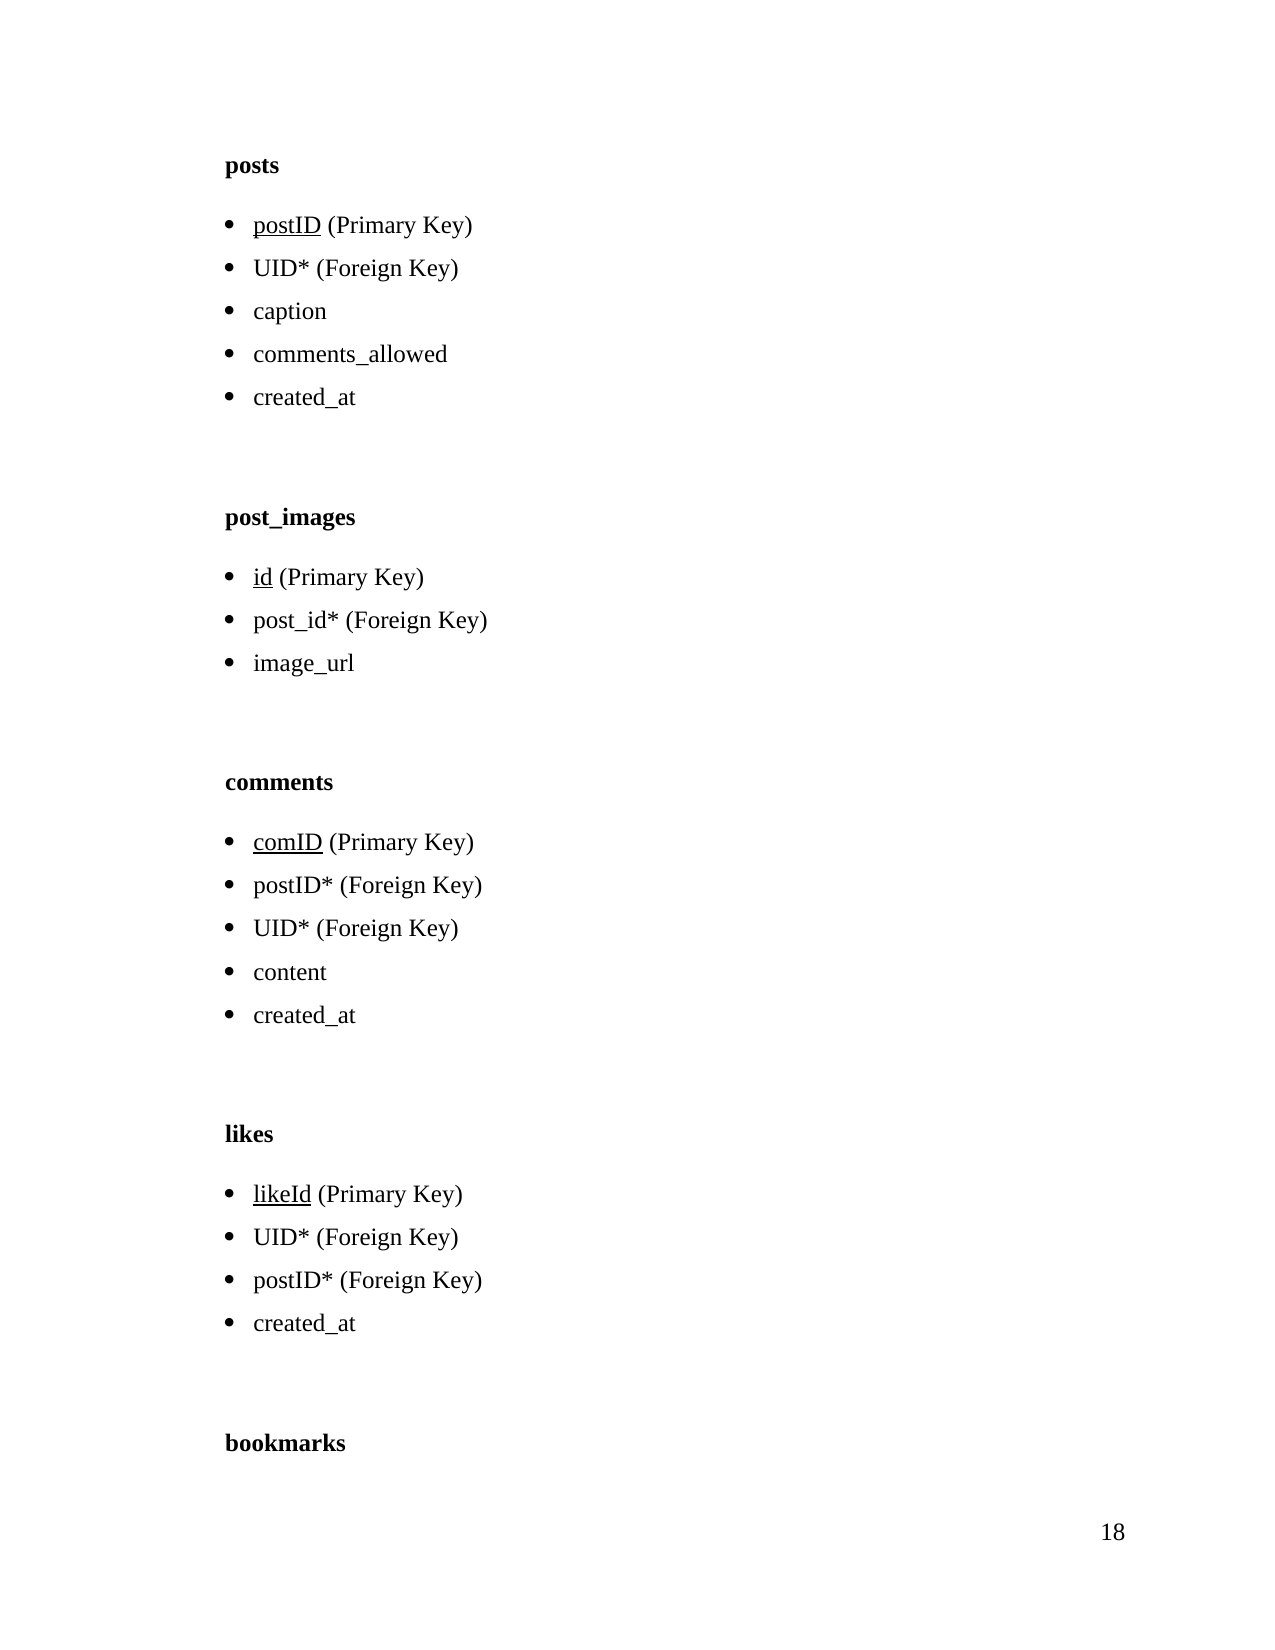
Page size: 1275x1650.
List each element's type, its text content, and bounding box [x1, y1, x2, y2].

list created_at [225, 1000, 1125, 1028]
text bookmarks [225, 1428, 1125, 1457]
text likes [225, 1119, 1125, 1148]
list postID* (Foreign Key) [225, 870, 1125, 899]
list UID* (Foreign Key) [225, 913, 1125, 942]
list UID* (Foreign Key) [225, 1222, 1125, 1251]
list image_url [225, 648, 1125, 677]
list postID (Primary Key) [225, 210, 1125, 238]
list comID (Primary Key) [225, 827, 1125, 856]
list UID* (Foreign Key) [225, 253, 1125, 282]
text comments [225, 767, 1125, 796]
list created_at [225, 1308, 1125, 1337]
list postID* (Foreign Key) [225, 1265, 1125, 1294]
list comments_allowed [225, 339, 1125, 368]
list post_id* (Foreign Key) [225, 605, 1125, 633]
text posts [225, 150, 1125, 179]
text post_images [225, 502, 1125, 531]
list likeId (Primary Key) [225, 1179, 1125, 1208]
list caption [225, 296, 1125, 325]
list id (Primary Key) [225, 562, 1125, 590]
list created_at [225, 382, 1125, 411]
list content [225, 957, 1125, 985]
